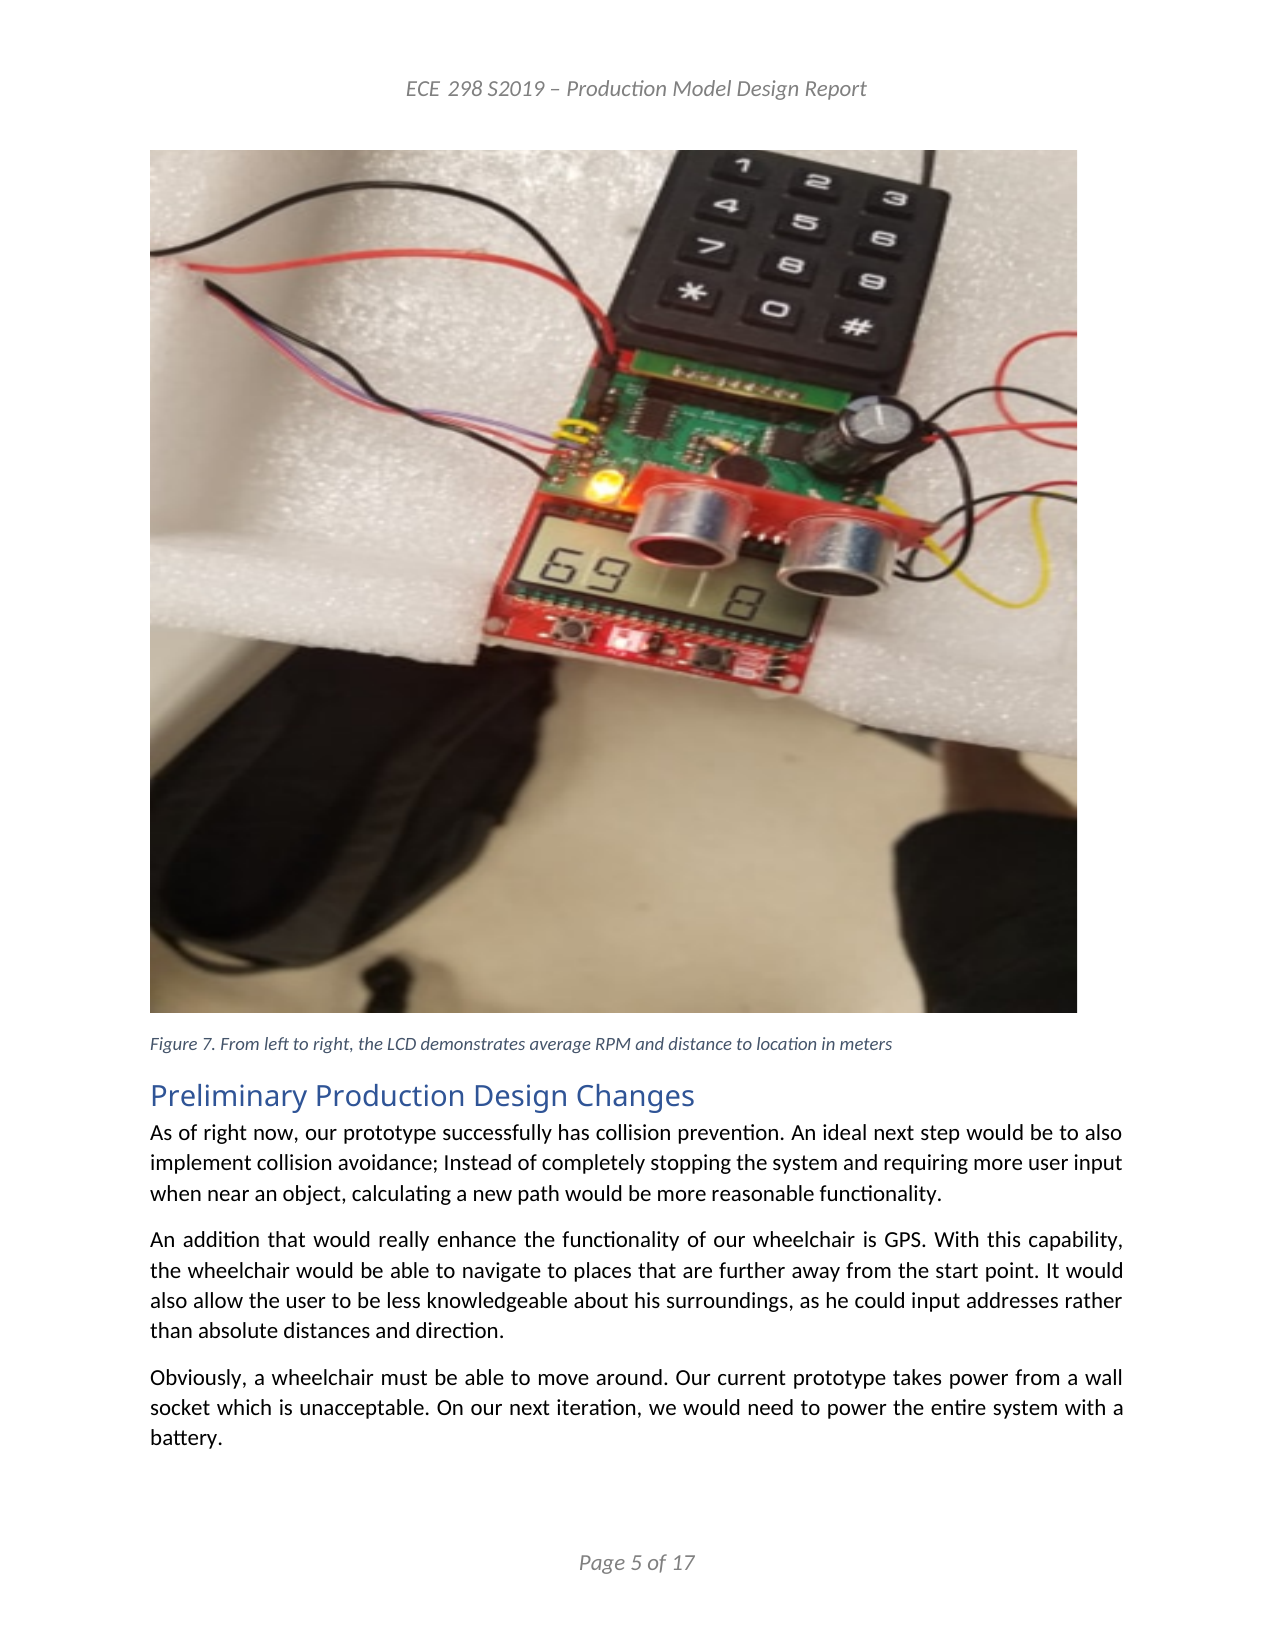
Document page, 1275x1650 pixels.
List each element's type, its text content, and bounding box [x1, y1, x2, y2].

text As of right now, our prototype successfully has collision prevention. An ideal next step would be to also implement collision avoidance; Instead of completely stopping the system and requiring more user input when near an object, calculating a new path would be more reasonable functionality. [150, 1118, 1125, 1207]
picture [150, 150, 1078, 1013]
text An addition that would really enhance the functionality of our wheelchair is GPS. With this capability, the wheelchair would be able to navigate to places that are further away from the start point. It would also allow the user to be less knowledgeable about his surroundings, as he could input addresses rather than absolute distances and direction. [150, 1226, 1125, 1344]
subtitle Preliminary Production Design Changes [150, 1076, 1125, 1115]
text Obviously, a wheelchair must be able to move around. Our current prototype takes power from a wall socket which is unacceptable. On our next iteration, we would need to power the entire system with a battery. [150, 1363, 1125, 1452]
text Figure 7. From left to right, the LCD demonstrates average RPM and distance to location in meters [150, 1032, 1125, 1055]
